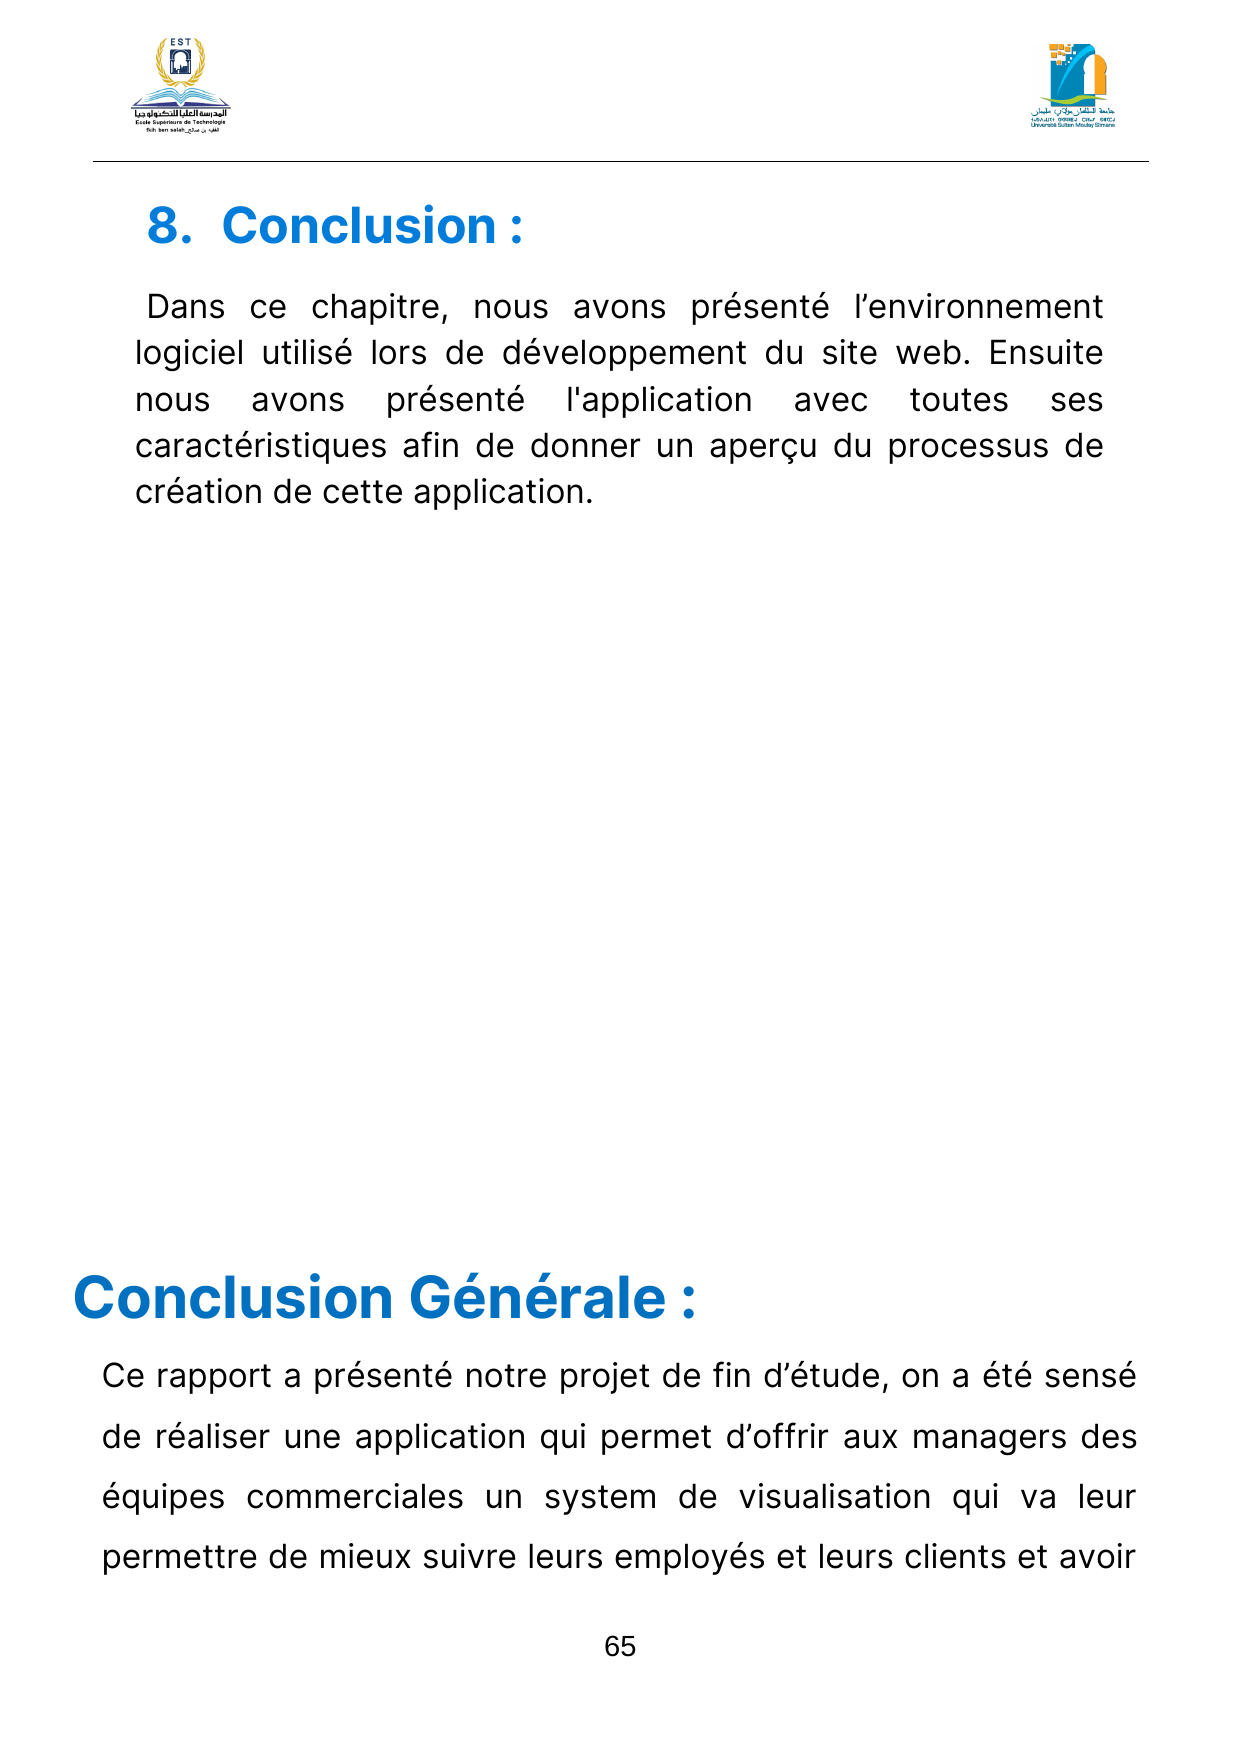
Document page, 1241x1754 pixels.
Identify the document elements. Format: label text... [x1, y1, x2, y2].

text Dans ce chapitre, nous avons présenté l’environnement logiciel utilisé lors de développement du site web. Ensuite nous avons présenté l'application avec toutes ses caractéristiques afin de donner un aperçu du processus de création de cette application. [134, 286, 1105, 512]
picture [1031, 44, 1115, 128]
list Conclusion : [146, 116, 1089, 256]
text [101, 1355, 1138, 1577]
picture [126, 23, 236, 149]
text Conclusion Générale : [72, 1262, 1138, 1332]
